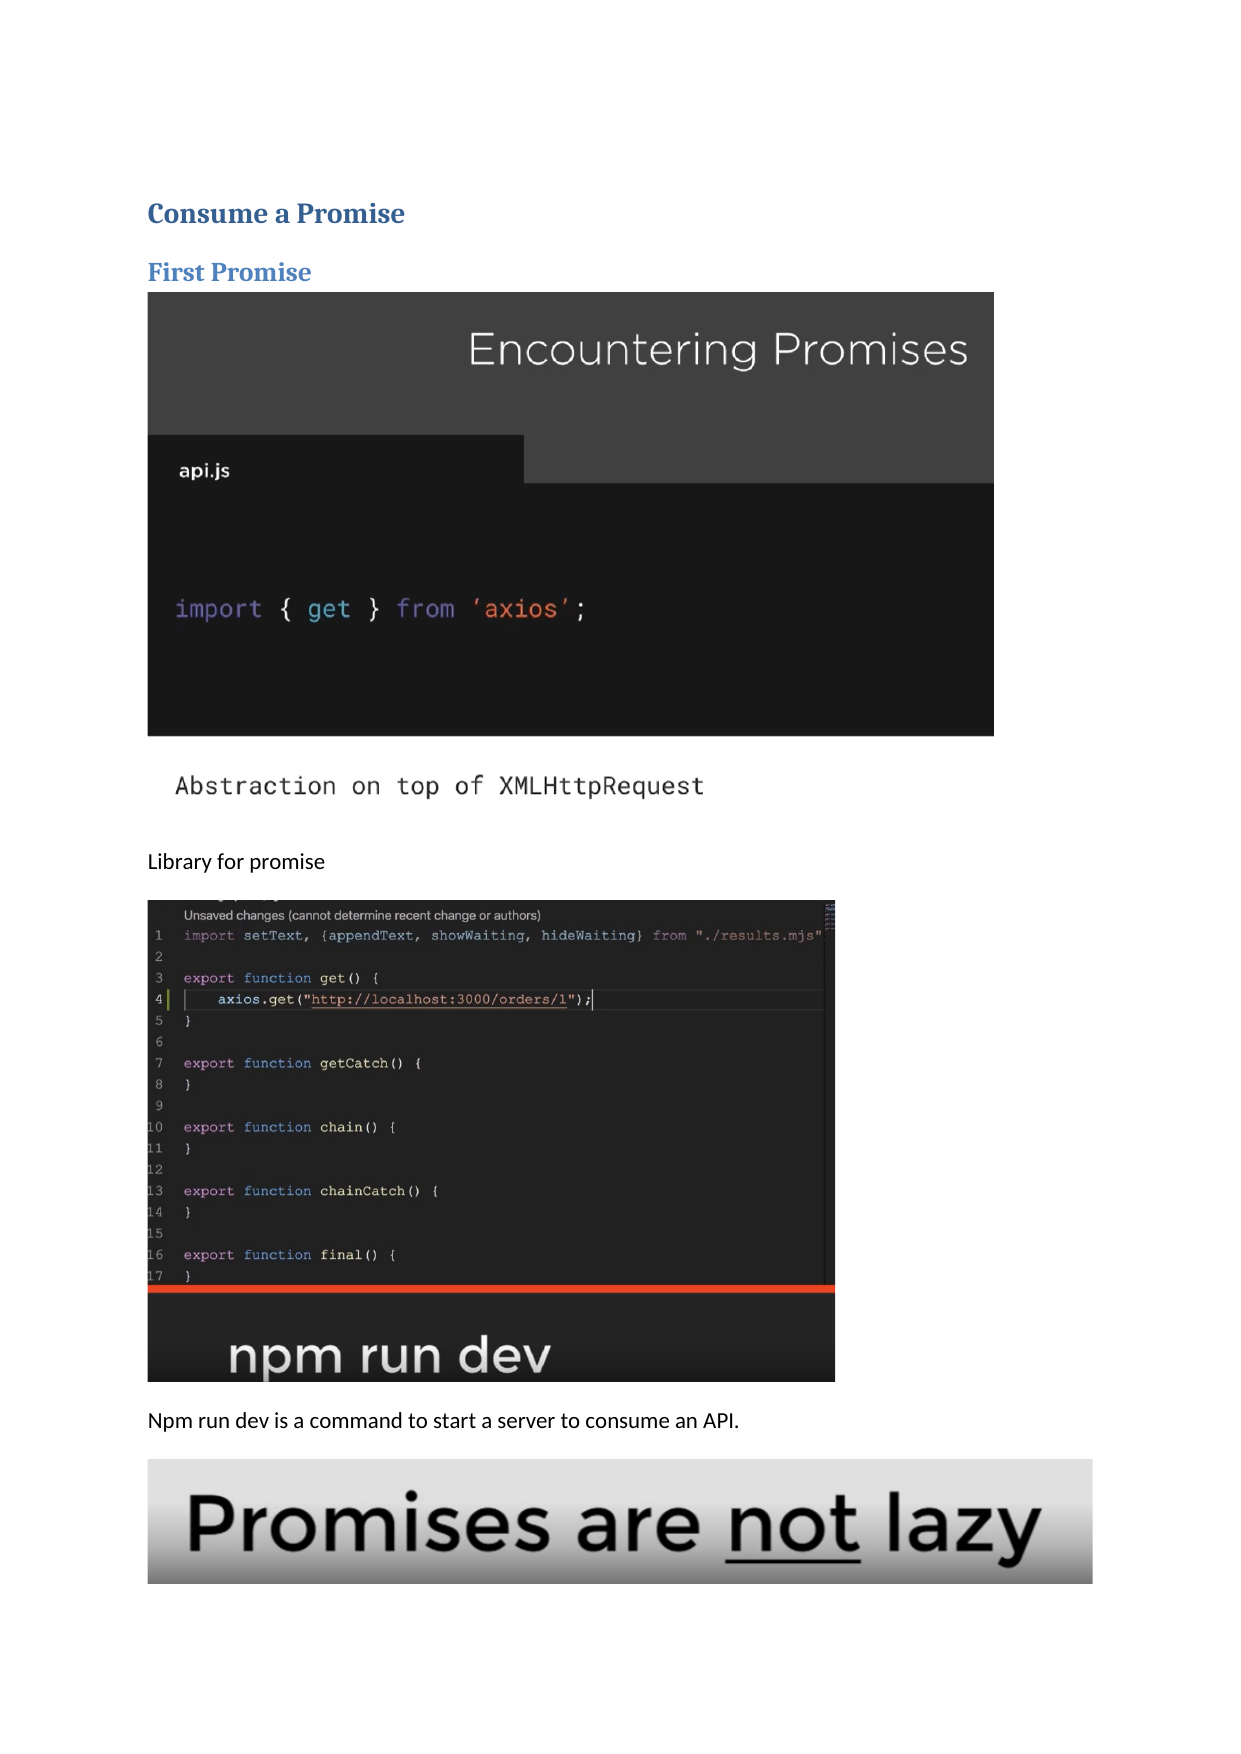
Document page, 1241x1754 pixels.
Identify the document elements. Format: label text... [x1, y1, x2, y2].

picture [147, 900, 836, 1382]
text Npm run dev is a command to start a server to consume an API. [148, 1407, 1093, 1434]
picture [147, 292, 994, 823]
text Library for promise [148, 847, 1093, 875]
subtitle Consume a Promise [148, 198, 1093, 231]
picture [147, 1459, 1093, 1584]
subtitle First Promise [148, 257, 1093, 288]
